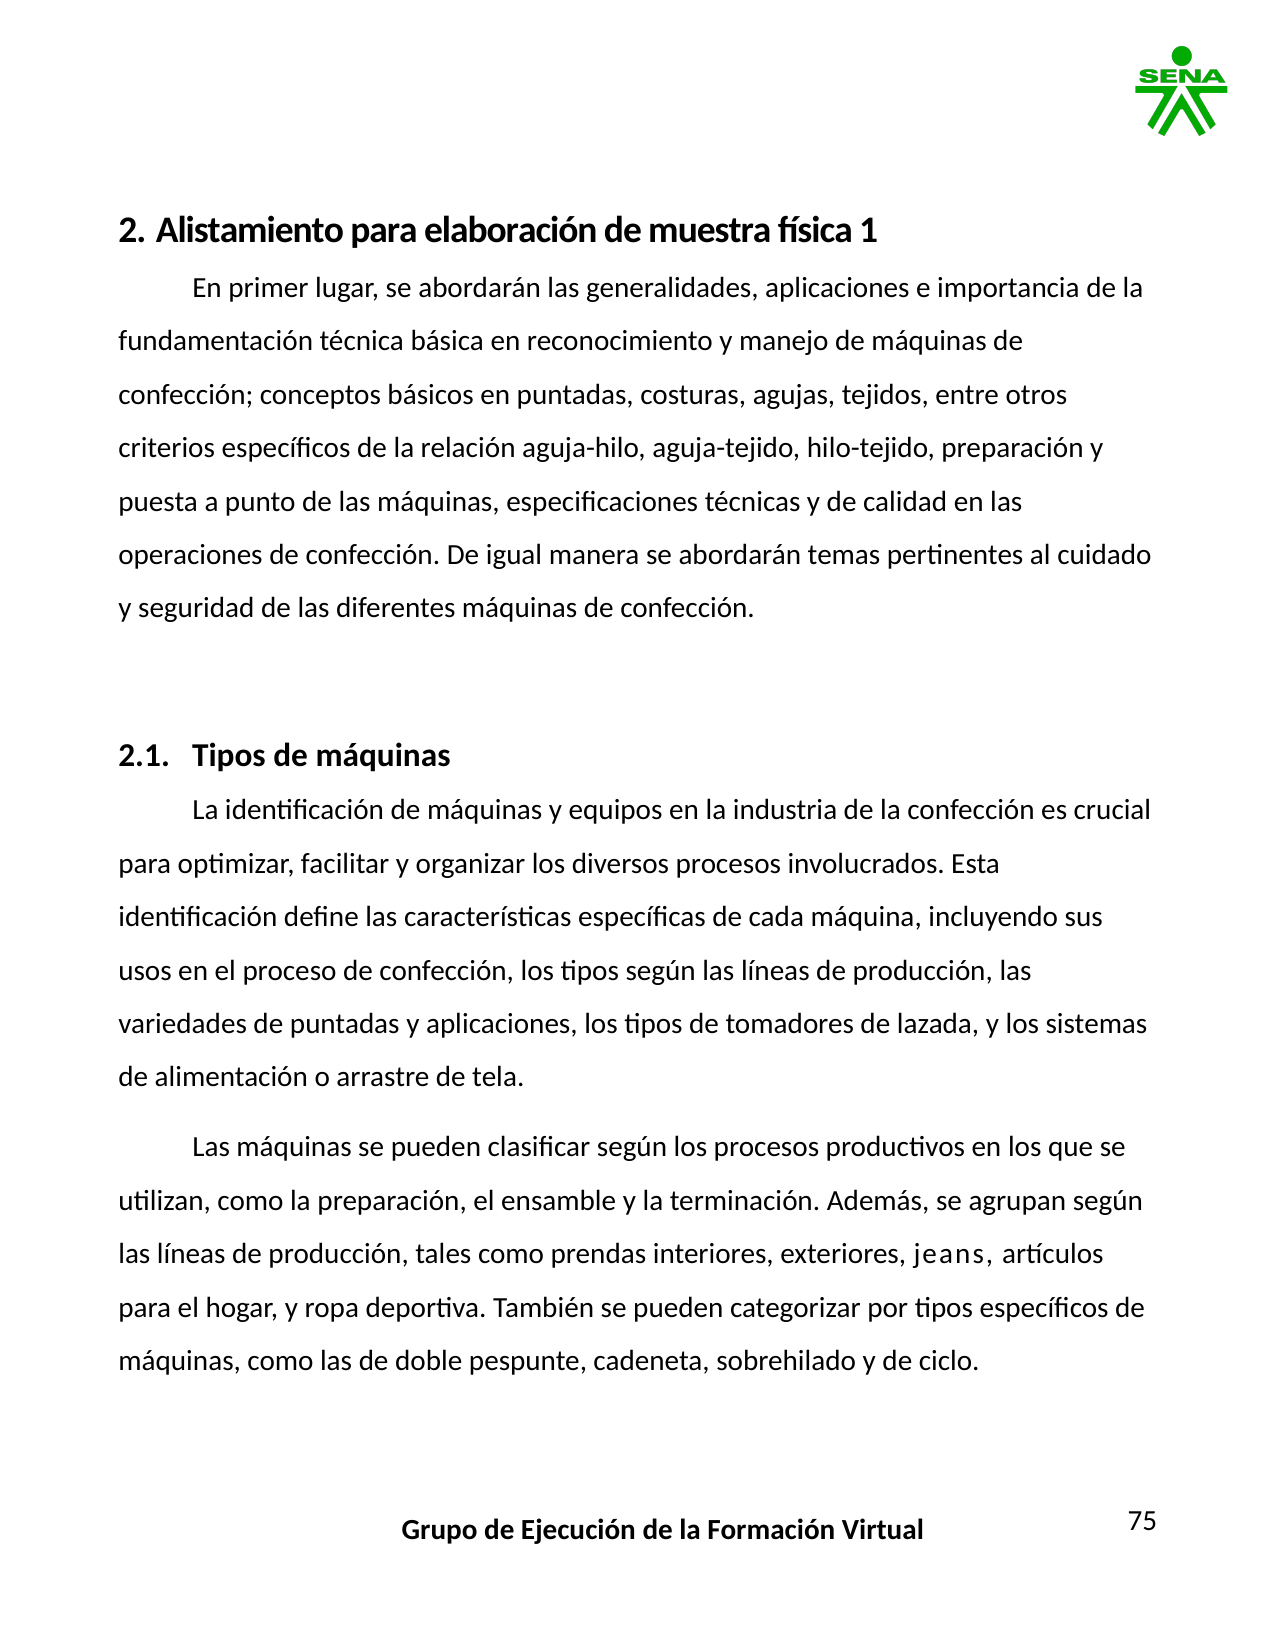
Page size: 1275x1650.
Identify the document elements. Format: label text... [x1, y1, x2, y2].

text La identificación de máquinas y equipos en la industria de la confección es crucial para optimizar, facilitar y organizar los diversos procesos involucrados. Esta identificación define las características específicas de cada máquina, incluyendo sus usos en el proceso de confección, los tipos según las líneas de producción, las variedades de puntadas y aplicaciones, los tipos de tomadores de lazada, y los sistemas de alimentación o arrastre de tela. [118, 791, 1157, 1094]
subtitle Alistamiento para elaboración de muestra física 1 [118, 206, 1157, 252]
subtitle Tipos de máquinas [118, 734, 1157, 774]
text Las máquinas se pueden clasificar según los procesos productivos en los que se utilizan, como la preparación, el ensamble y la terminación. Además, se agrupan según las líneas de producción, tales como prendas interiores, exteriores, jeans, artículos para el hogar, y ropa deportiva. También se pueden categorizar por tipos específicos de máquinas, como las de doble pespunte, cadeneta, sobrehilado y de ciclo. [118, 1128, 1157, 1378]
picture [1135, 46, 1228, 136]
text En primer lugar, se abordarán las generalidades, aplicaciones e importancia de la fundamentación técnica básica en reconocimiento y manejo de máquinas de confección; conceptos básicos en puntadas, costuras, agujas, tejidos, entre otros criterios específicos de la relación aguja-hilo, aguja-tejido, hilo-tejido, preparación y puesta a punto de las máquinas, especificaciones técnicas y de calidad en las operaciones de confección. De igual manera se abordarán temas pertinentes al cuidado y seguridad de las diferentes máquinas de confección. [118, 269, 1157, 625]
